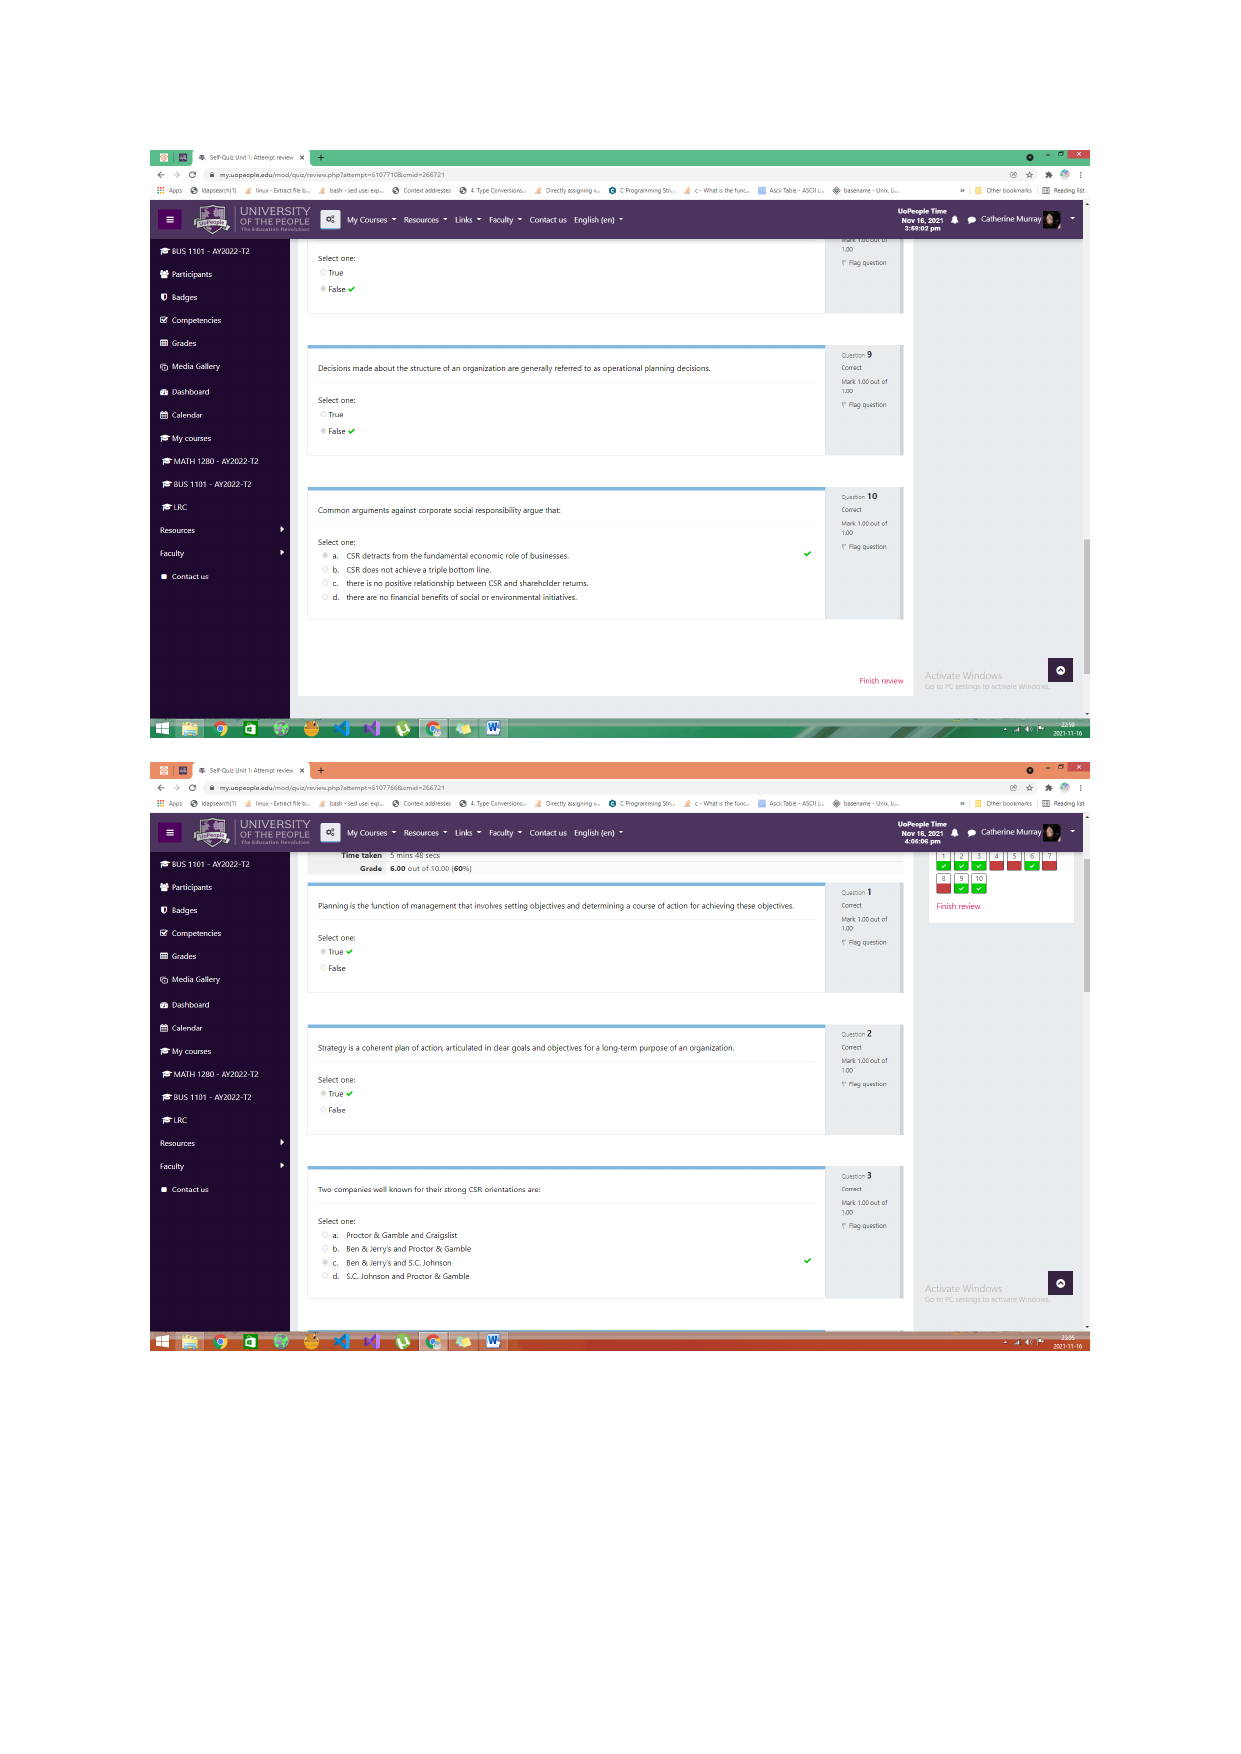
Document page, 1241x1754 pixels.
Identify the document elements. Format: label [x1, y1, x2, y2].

picture [150, 762, 1091, 1351]
picture [150, 150, 1091, 738]
